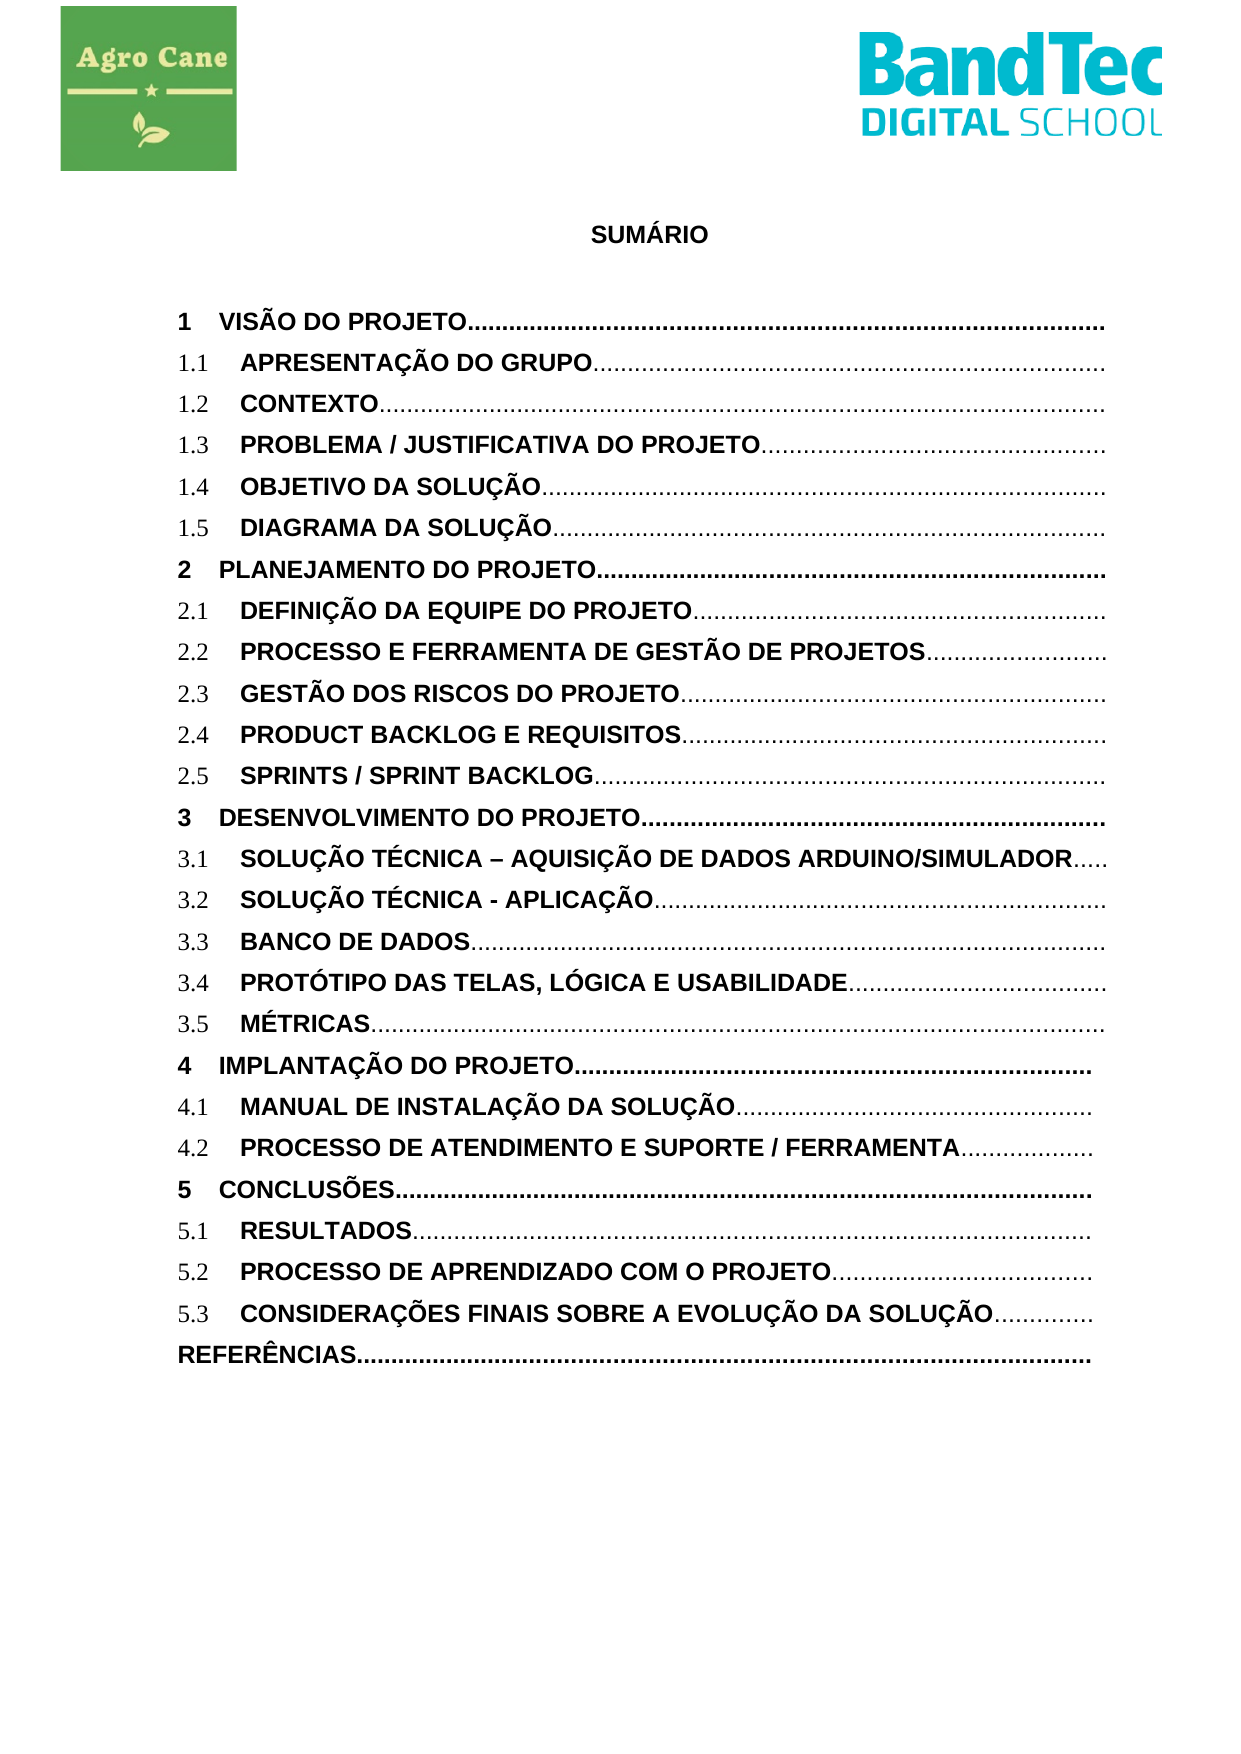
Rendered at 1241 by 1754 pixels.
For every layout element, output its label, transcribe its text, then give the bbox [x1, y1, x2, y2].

text 3.2 Solução Técnica - Aplicação 9 [177, 885, 1092, 914]
text 1.1 APRESENTAÇÃO DO GRUPO 5 [177, 348, 1092, 377]
text 4.1 Manual de Instalação da solução 11 [177, 1092, 1092, 1121]
text 2.5 Sprints / sprint backlog 7 [177, 761, 1092, 790]
text 1.5 diagrama da solução 5 [177, 513, 1092, 542]
text 5.2 Processo de aprendizado com o projeto 13 [177, 1257, 1092, 1286]
text 5.3 Considerações finais sobre A evolução da solução 13 [177, 1298, 1092, 1327]
picture [60, 6, 237, 171]
text 3.3 Banco de Dados 9 [177, 927, 1092, 955]
text 1.3 Problema / justificativa do projeto 6 [177, 431, 1092, 459]
text 2.4 PRODUCT BACKLOG e requisitos 7 [177, 720, 1092, 749]
picture [859, 32, 1162, 145]
text 2 PLANEJAMENTO DO PROJETO 8 [177, 554, 1092, 583]
text 5 CONCLUSÕES 13 [177, 1174, 1092, 1203]
text Sumário [177, 220, 1122, 249]
text 1.2 CONTEXTO 5 [177, 389, 1092, 418]
text 1.4 objetivo da solução 6 [177, 472, 1092, 501]
text 2.2 PROCESSO E FERRAMENTA DE GESTÃO DE PROJETOS 7 [177, 637, 1092, 666]
text 4.2 Processo de Atendimento e Suporte / FERRAMENTA 11 [177, 1133, 1092, 1162]
text 4 implantação do projeto 11 [177, 1051, 1092, 1079]
text 3 desenvolvimento do projeto 9 [177, 803, 1092, 831]
text ReferÊncias 14 [177, 1340, 1092, 1369]
text 2.3 Gestão dos Riscos do Projeto 7 [177, 678, 1092, 707]
text 3.5 MÉTRICAS 9 [177, 1009, 1092, 1038]
text 5.1 resultados 13 [177, 1216, 1092, 1245]
text 3.4 Protótipo das telas, lógica e usabilidade 9 [177, 968, 1092, 997]
text 2.1 Definição da Equipe do projeto 7 [177, 596, 1092, 625]
text 3.1 Solução Técnica – Aquisição de dados Arduino/SIMULADOR 9 [177, 844, 1092, 873]
text 1 VISÃO DO PROJETO 4 [177, 307, 1092, 335]
